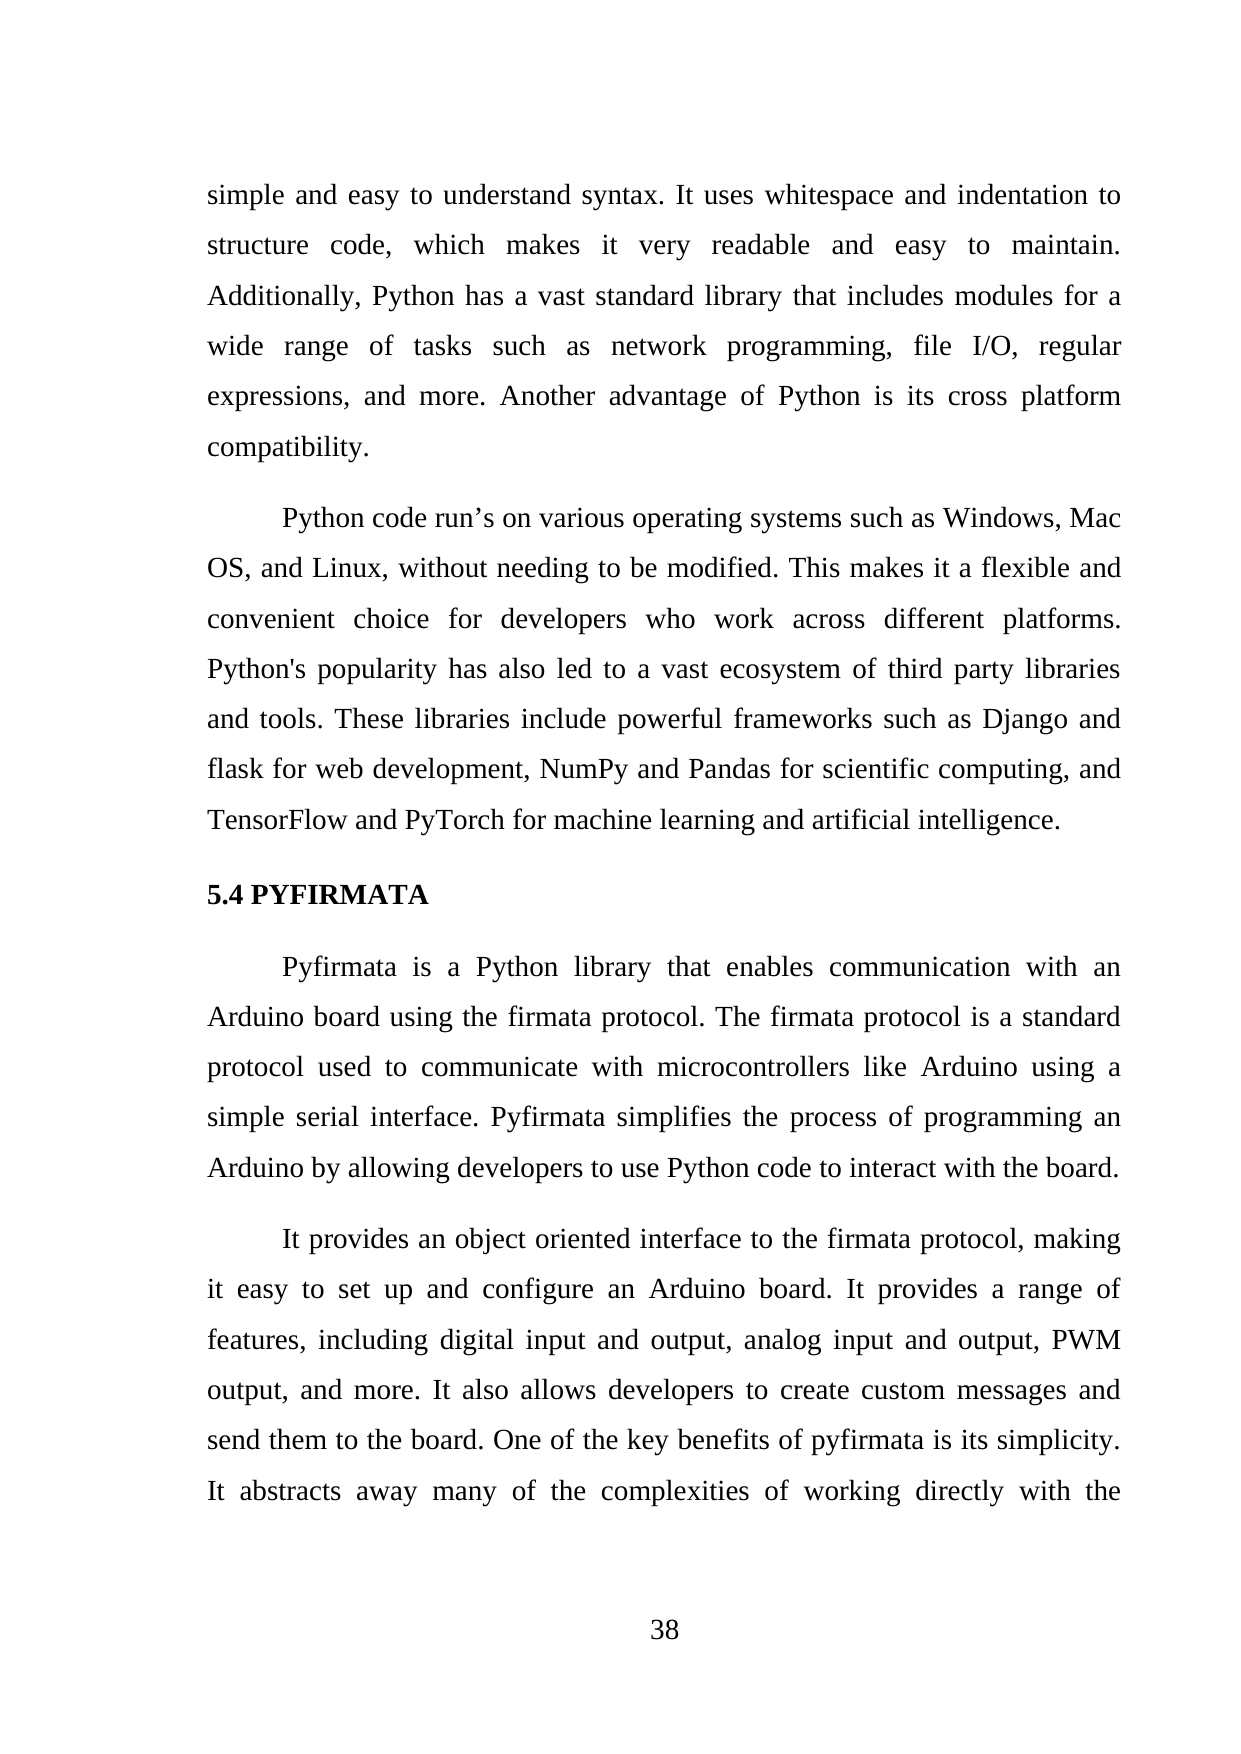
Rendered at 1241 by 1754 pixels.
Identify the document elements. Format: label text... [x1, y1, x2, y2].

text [207, 177, 1122, 462]
text 5.4 PYFIRMATA [207, 877, 1122, 911]
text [207, 1221, 1122, 1506]
text Python code run’s on various operating systems such as Windows, Mac OS, and Linux, without needing to be modified. This makes it a flexible and convenient choice for developers who work across different platforms. Python's popularity has also led to a vast ecosystem of third party libraries and tools. These libraries include powerful frameworks such as Django and flask for web development, NumPy and Pandas for scientific computing, and TensorFlow and PyTorch for machine learning and artificial intelligence. [207, 500, 1122, 836]
text Pyfirmata is a Python library that enables communication with an Arduino board using the firmata protocol. The firmata protocol is a standard protocol used to communicate with microcontrollers like Arduino using a simple serial interface. Pyfirmata simplifies the process of programming an Arduino by allowing developers to use Python code to interact with the board. [207, 949, 1122, 1183]
